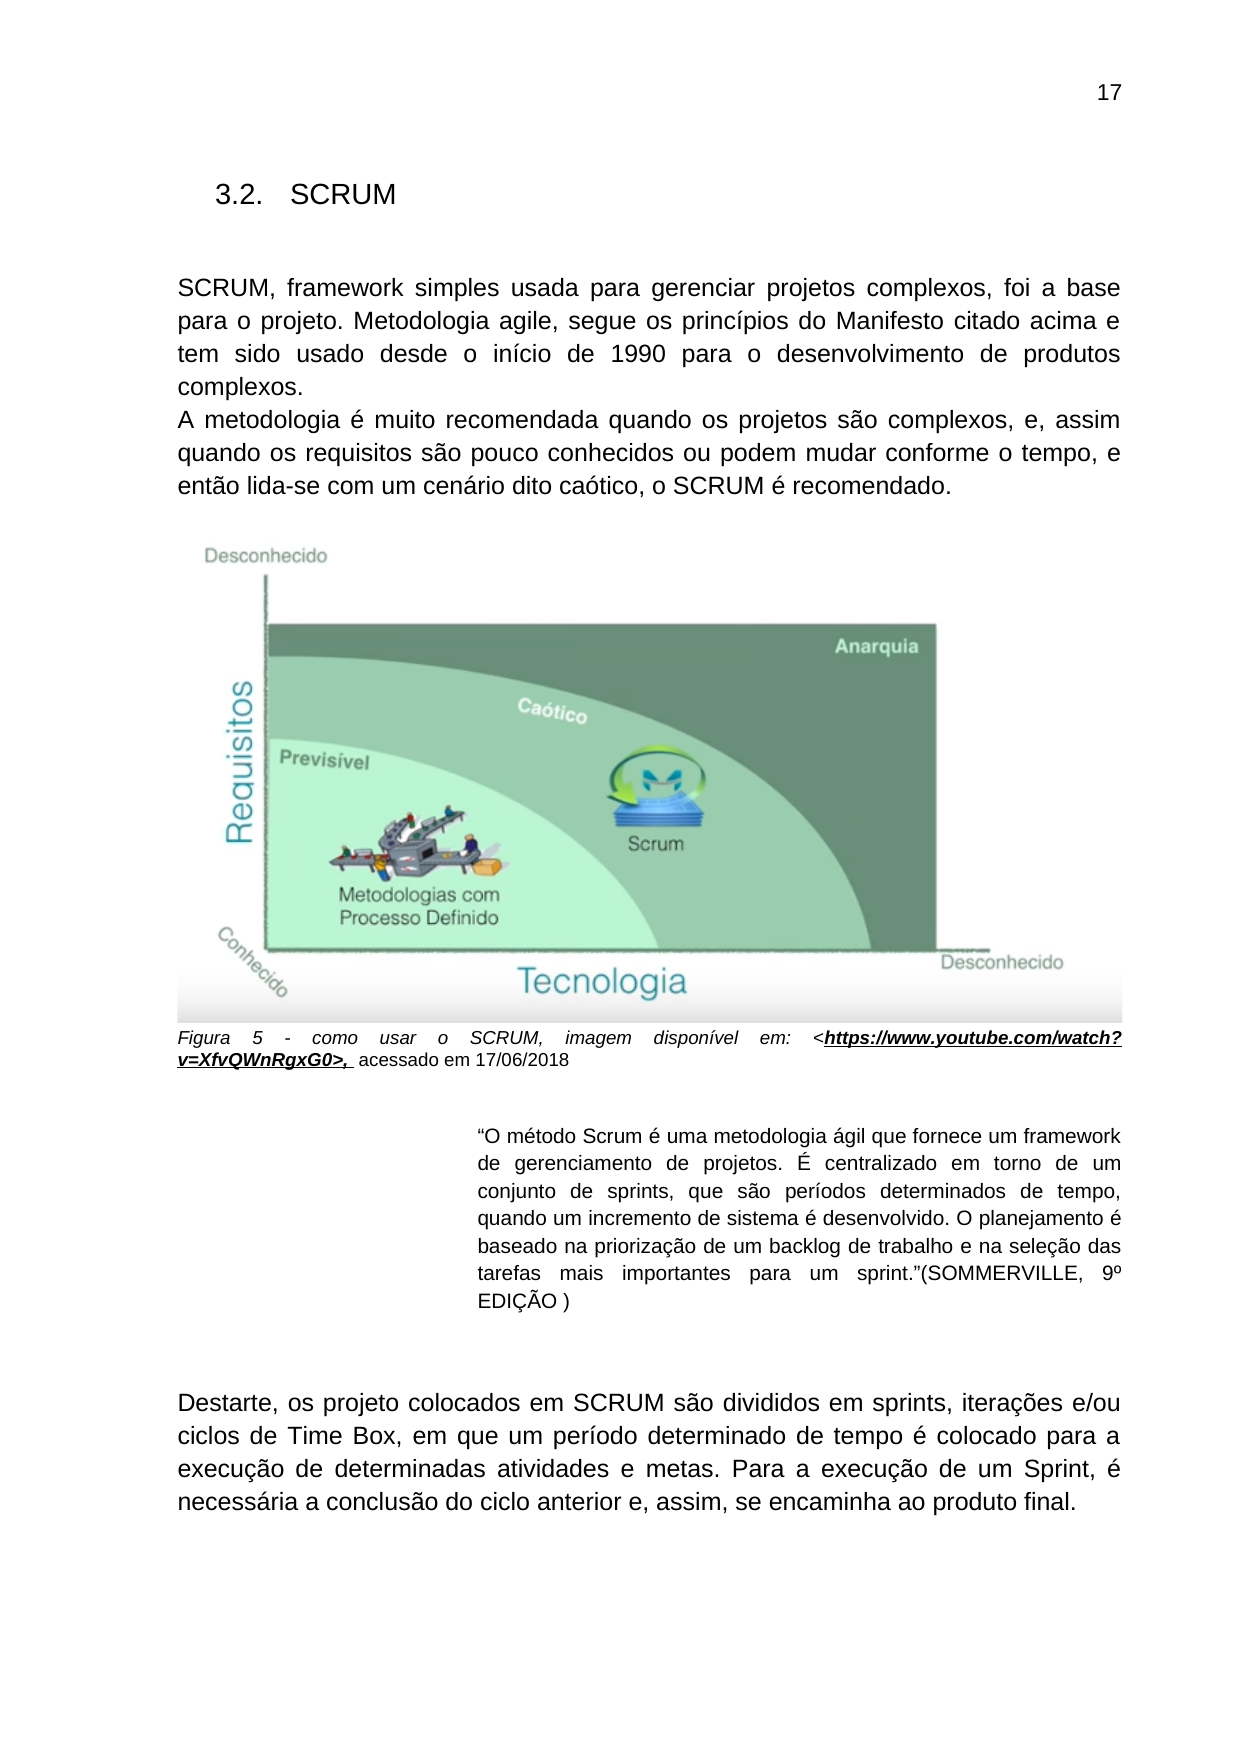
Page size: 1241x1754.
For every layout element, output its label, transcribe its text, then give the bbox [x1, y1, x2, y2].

text SCRUM, framework simples usada para gerenciar projetos complexos, foi a base para o projeto. Metodologia agile, segue os princípios do Manifesto citado acima e tem sido usado desde o início de 1990 para o desenvolvimento de produtos complexos. [177, 273, 1122, 401]
text A metodologia é muito recomendada quando os projetos são complexos, e, assim quando os requisitos são pouco conhecidos ou podem mudar conforme o tempo, e então lida-se com um cenário dito caótico, o SCRUM é recomendado. [177, 405, 1122, 500]
list SCRUM [215, 177, 1122, 211]
text Figura 5 - como usar o SCRUM, imagem disponível em: <https://www.youtube.com/watch?v=XfvQWnRgxG0>, acessado em 17/06/2018 [177, 1027, 1122, 1070]
text “O método Scrum é uma metodologia ágil que fornece um framework de gerenciamento de projetos. É centralizado em torno de um conjunto de sprints, que são períodos determinados de tempo, quando um incremento de sistema é desenvolvido. O planejamento é baseado na priorização de um backlog de trabalho e na seleção das tarefas mais importantes para um sprint.”(SOMMERVILLE, 9º EDIÇÃO ) [477, 1124, 1122, 1313]
picture [177, 504, 1123, 1023]
text Destarte, os projeto colocados em SCRUM são divididos em sprints, iterações e/ou ciclos de Time Box, em que um período determinado de tempo é colocado para a execução de determinadas atividades e metas. Para a execução de um Sprint, é necessária a conclusão do ciclo anterior e, assim, se encaminha ao produto final. [177, 1388, 1122, 1516]
